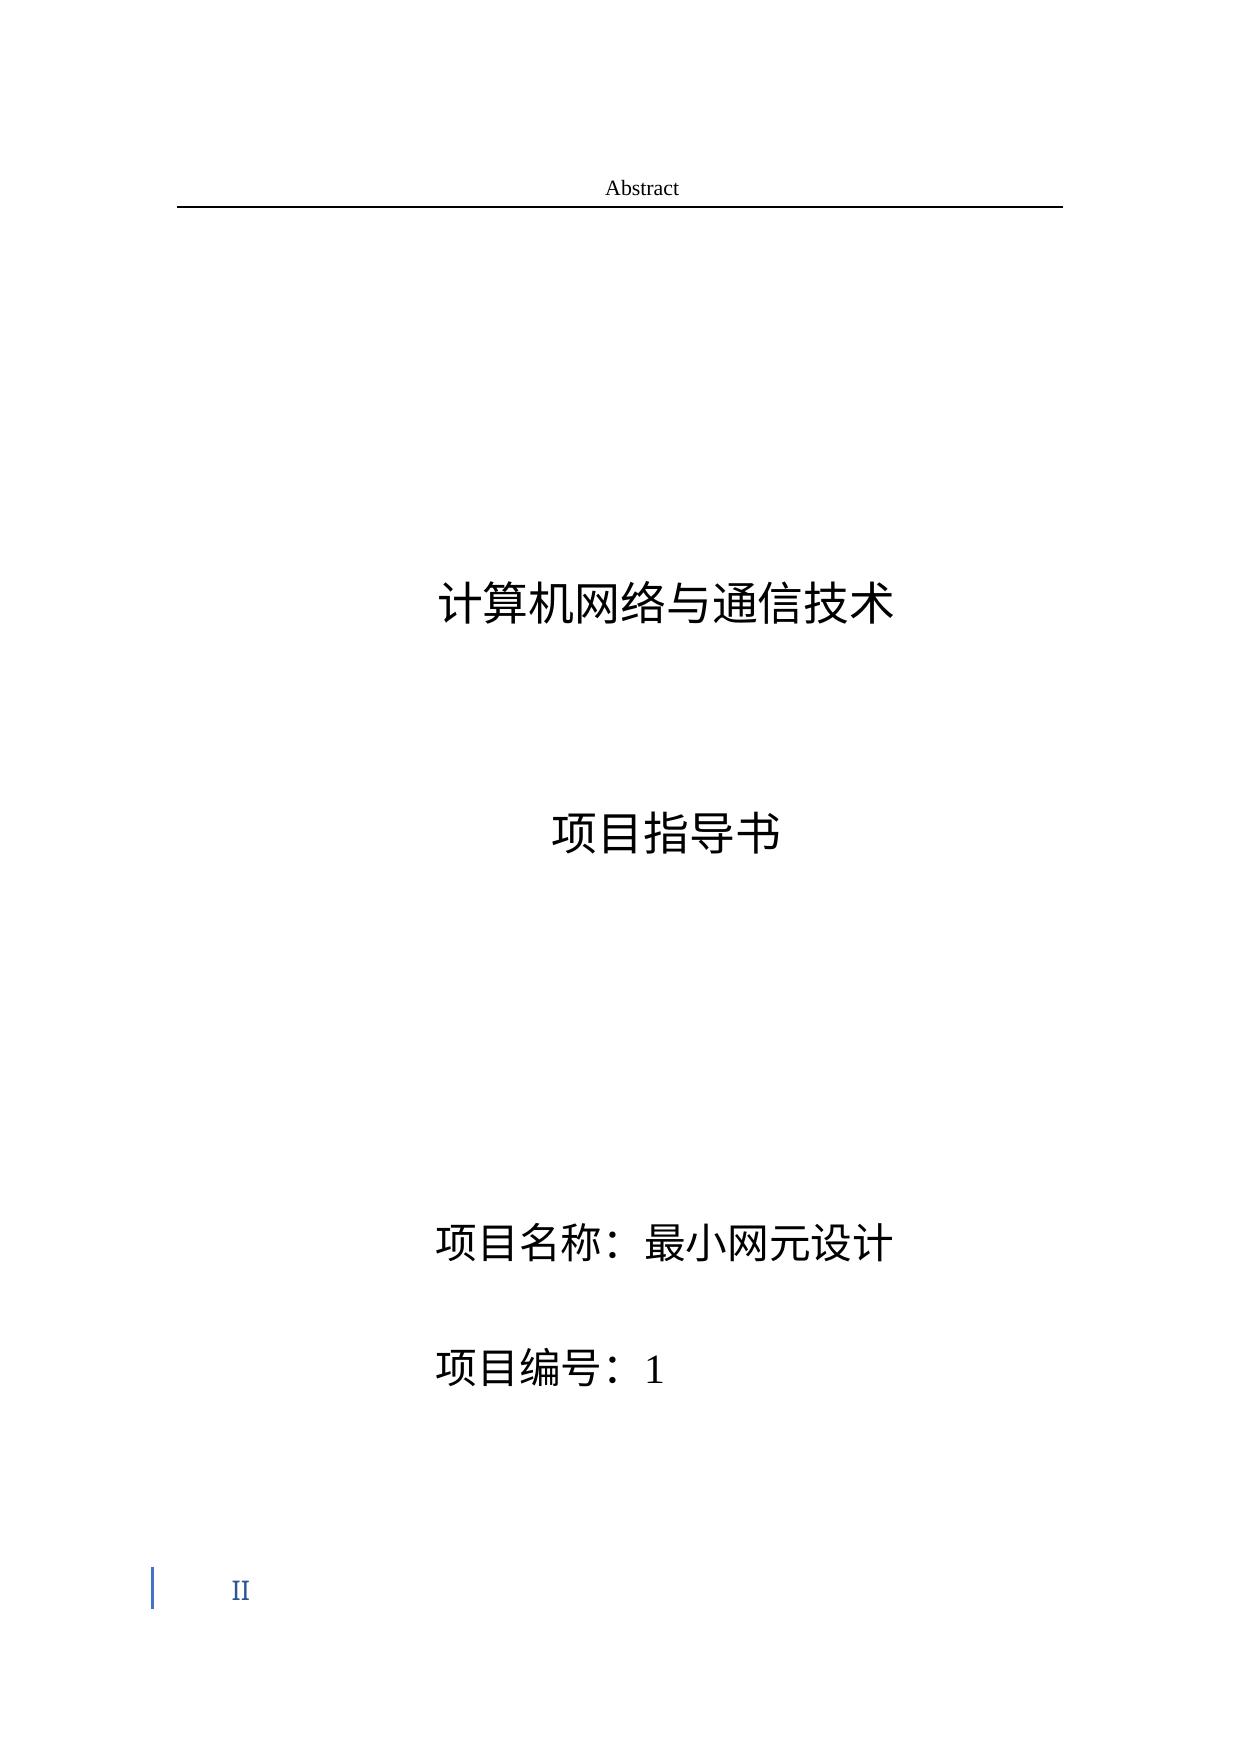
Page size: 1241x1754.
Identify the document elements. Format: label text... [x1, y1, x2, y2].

text 项目指导书 [177, 782, 1063, 880]
text 项目名称：最小网元设计 [436, 1207, 1063, 1272]
text 计算机网络与通信技术 [177, 552, 1063, 649]
text 项目编号：1 [436, 1333, 1063, 1398]
